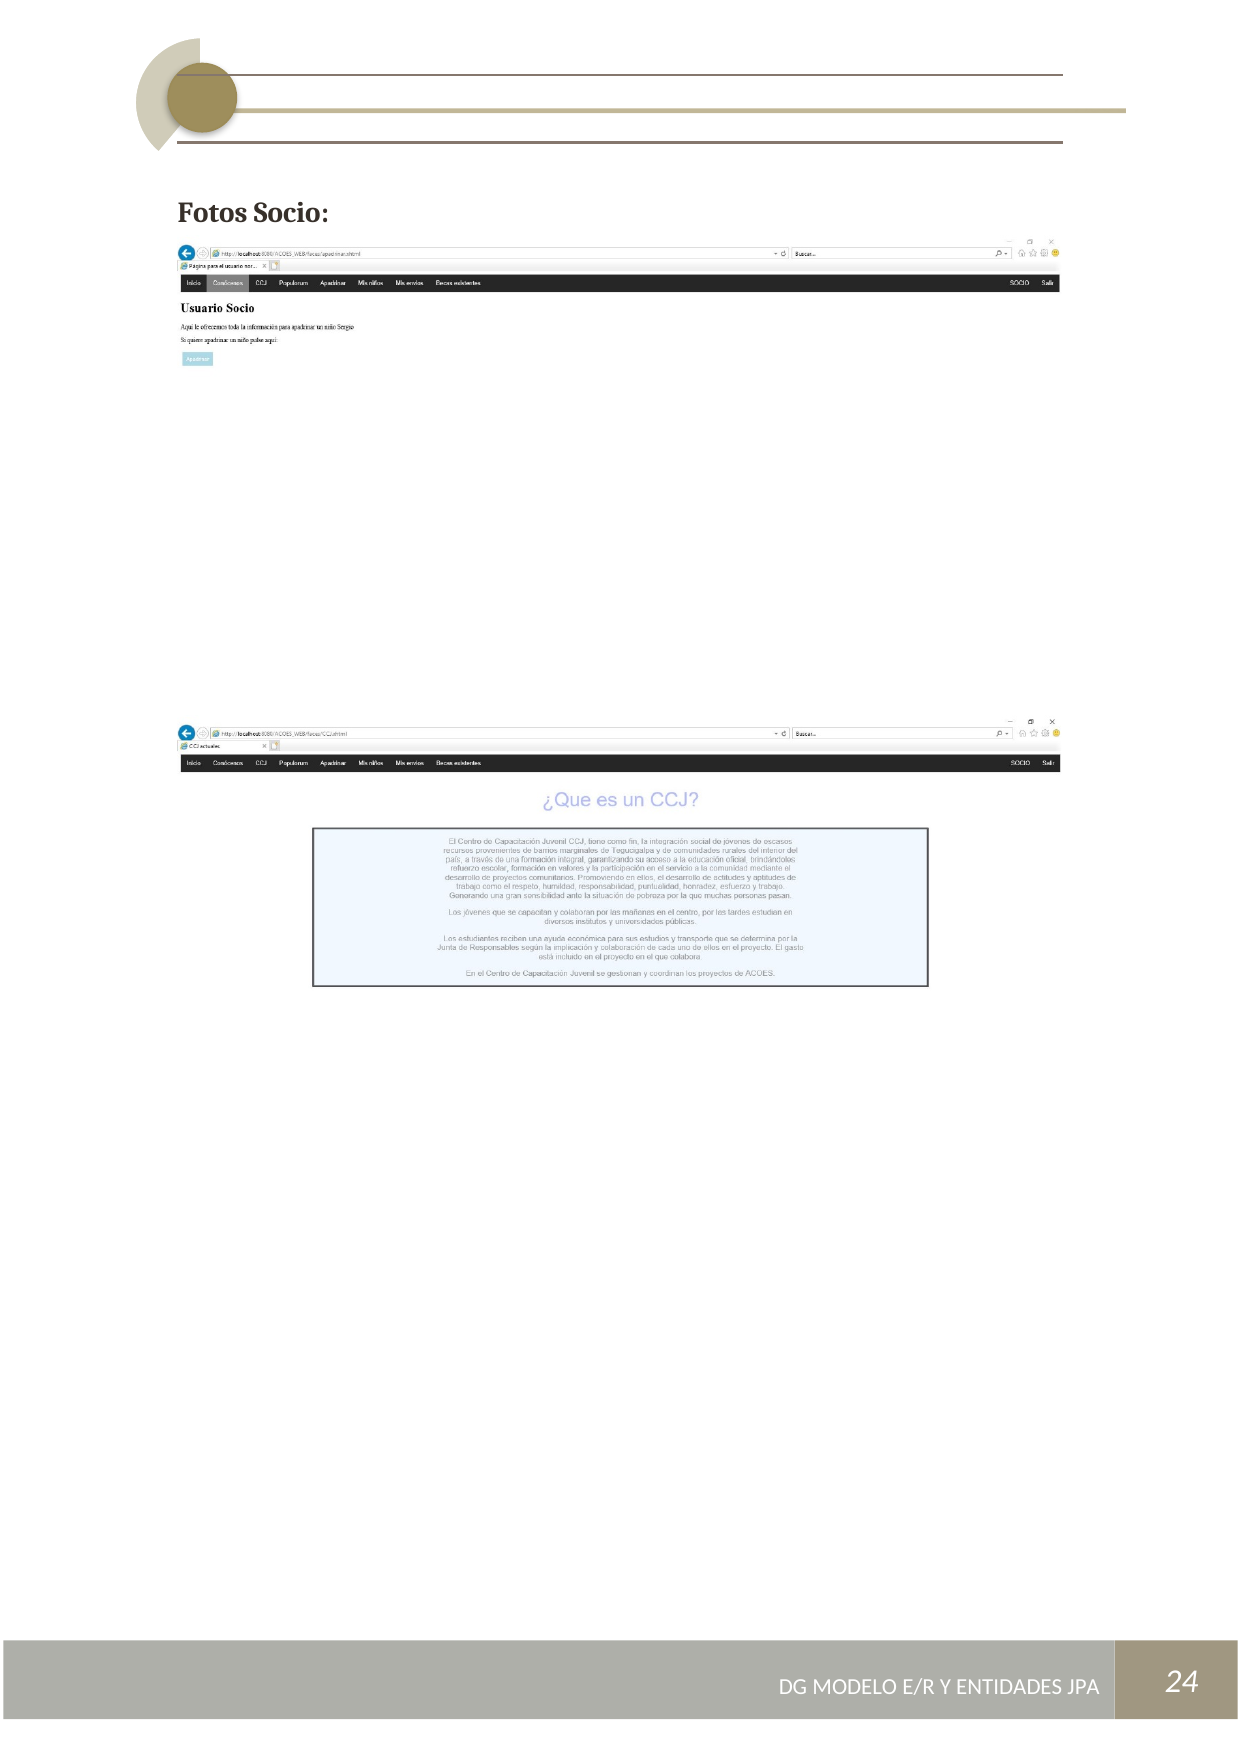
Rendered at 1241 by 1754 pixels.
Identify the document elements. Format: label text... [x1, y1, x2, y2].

picture [177, 235, 1062, 712]
subtitle Fotos Socio: [177, 197, 1063, 230]
picture [177, 715, 1062, 1196]
